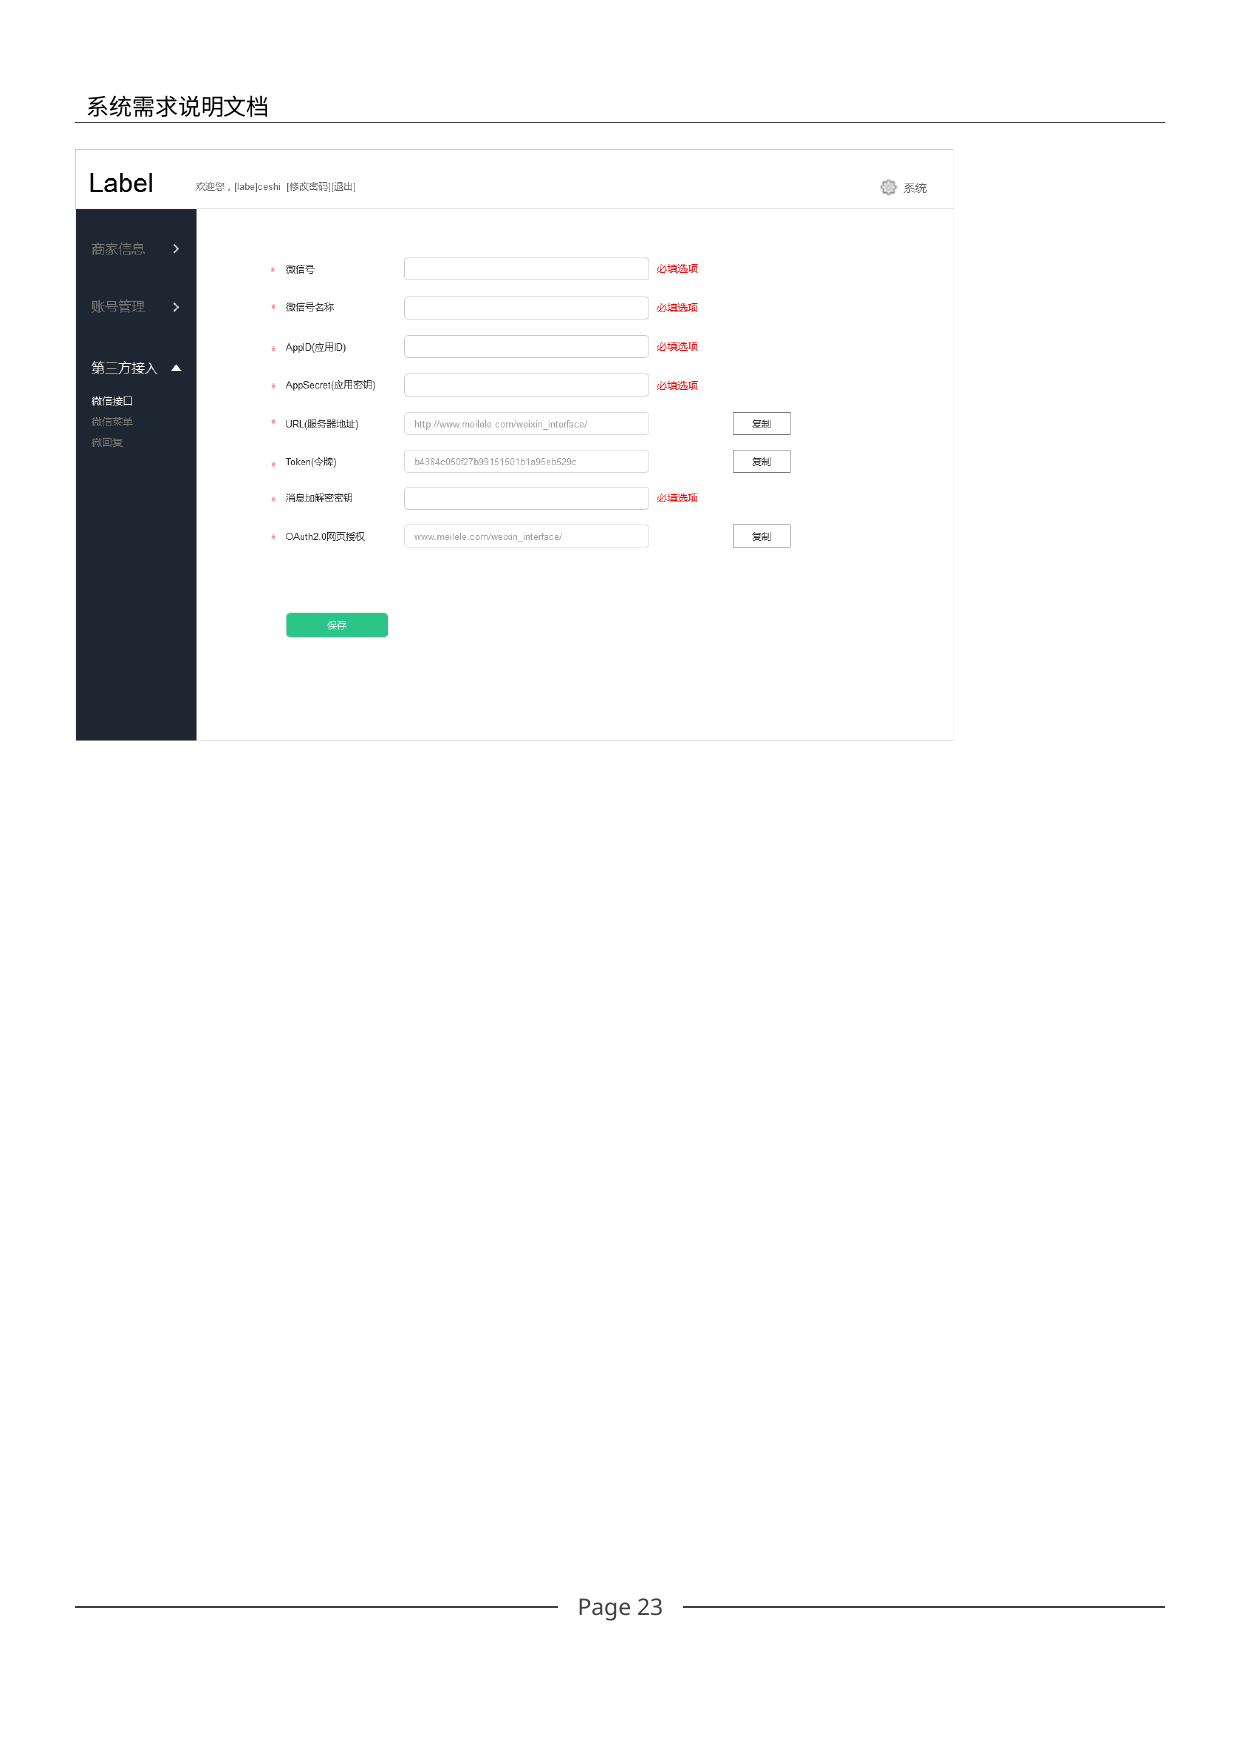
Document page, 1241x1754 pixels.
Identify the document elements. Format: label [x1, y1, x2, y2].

picture [75, 149, 954, 741]
